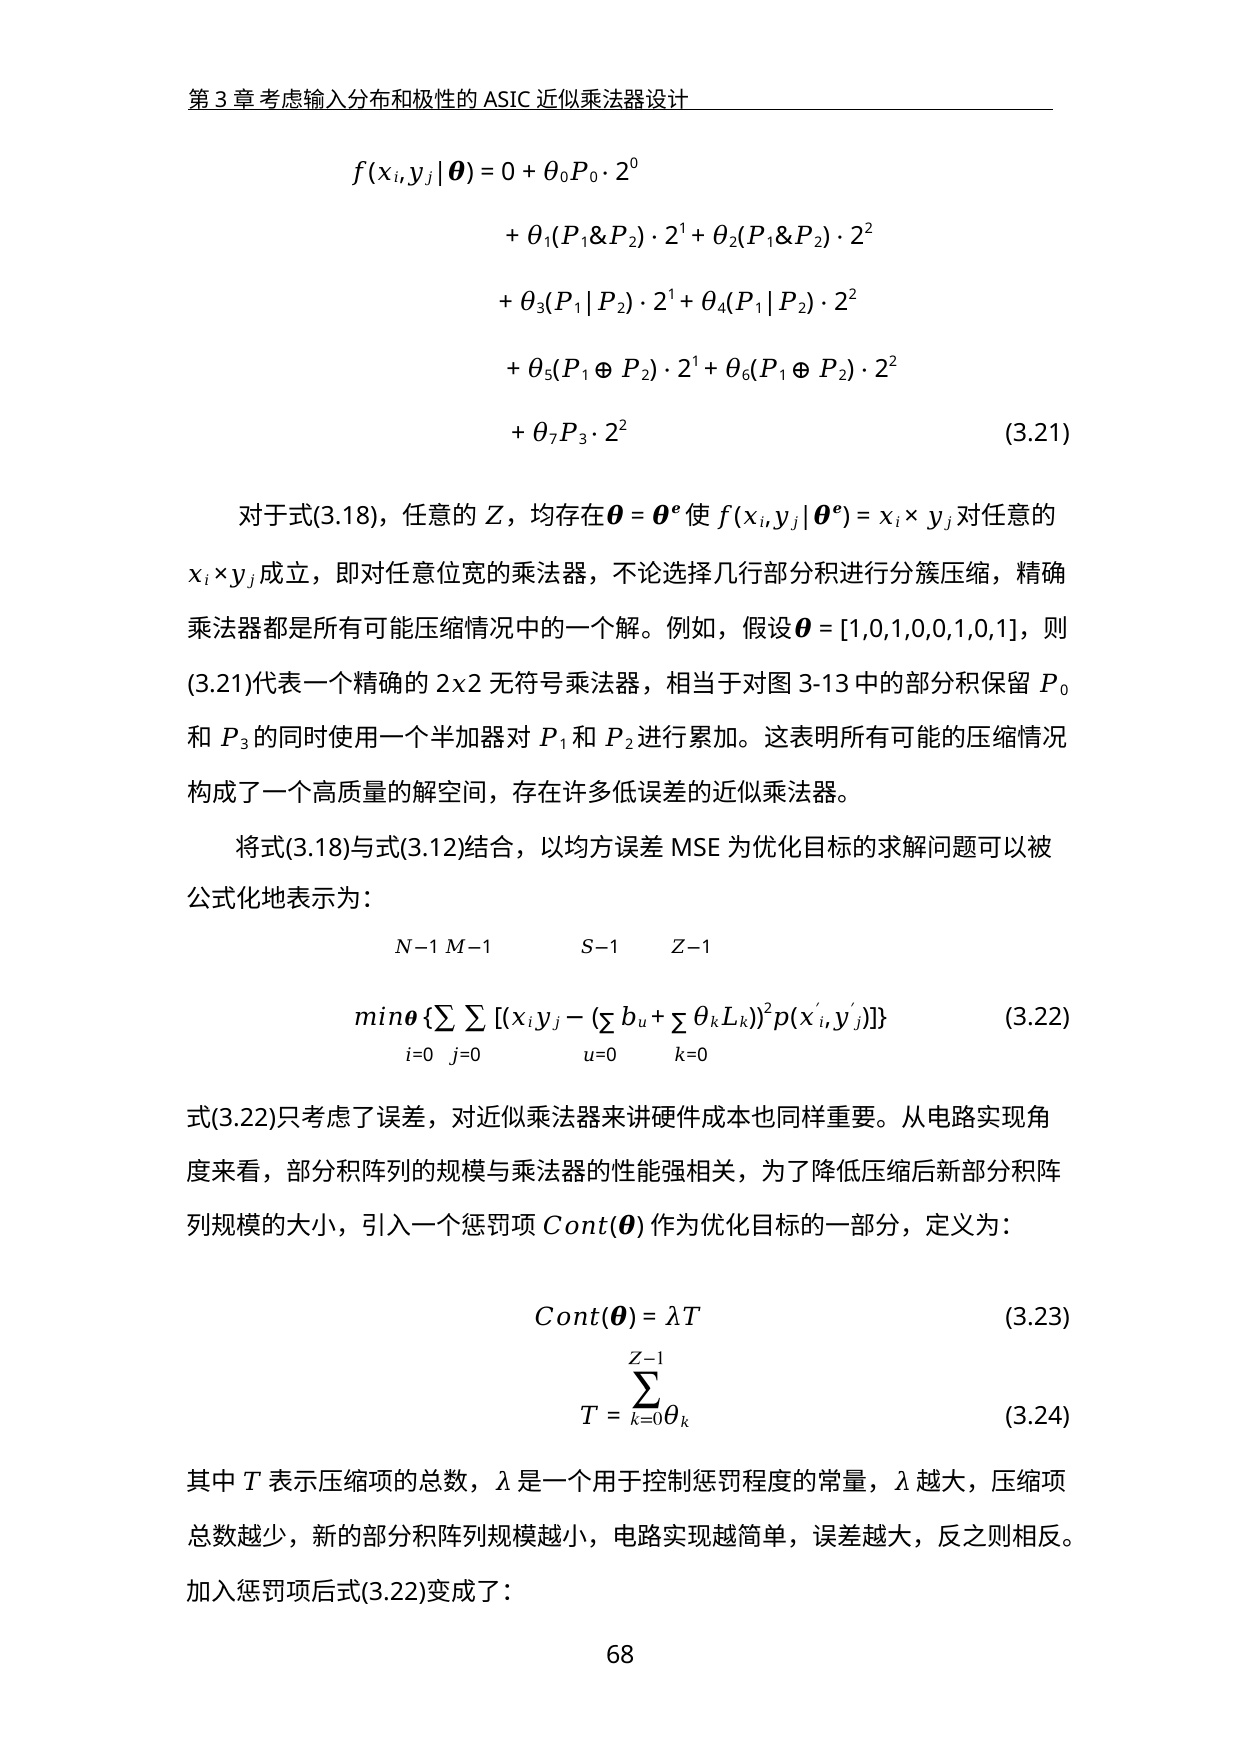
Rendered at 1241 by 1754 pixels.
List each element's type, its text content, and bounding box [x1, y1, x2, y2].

text 𝑖=0 𝑗=0 𝑢=0 𝑘=0 [172, 1041, 1070, 1067]
text 𝑁−1 𝑀−1 𝑆−1 𝑍−1 [172, 934, 1070, 959]
text 对于式(3.18)，任意的 𝑍，均存在𝜽 = 𝜽𝒆 使 𝑓(𝑥𝑖,𝑦𝑗|𝜽𝒆) = 𝑥𝑖 × 𝑦𝑗 对任意的 [238, 495, 1068, 531]
text 公式化地表示为： [186, 878, 1068, 914]
text 其中 𝑇 表示压缩项的总数，𝜆 是一个用于控制惩罚程度的常量，𝜆 越大，压缩项总数越少，新的部分积阵列规模越小，电路实现越简单，误差越大，反之则相反。 [186, 1461, 1068, 1552]
text 加入惩罚项后式(3.22)变成了： [186, 1571, 1068, 1608]
text 将式(3.18)与式(3.12)结合，以均方误差 MSE 为优化目标的求解问题可以被 [172, 828, 1052, 864]
text 式(3.22)只考虑了误差，对近似乘法器来讲硬件成本也同样重要。从电路实现角度来看，部分积阵列的规模与乘法器的性能强相关，为了降低压缩后新部分积阵列规模的大小，引入一个惩罚项 𝐶𝑜𝑛𝑡(𝜽) 作为优化目标的一部分，定义为： [186, 1098, 1070, 1241]
picture [627, 1350, 663, 1425]
text + 𝜃7𝑃3 ⋅ 22 (3.21) [172, 415, 1070, 449]
text 𝐶𝑜𝑛𝑡(𝜽) = 𝜆𝑇 (3.23) [172, 1298, 1070, 1332]
text 𝑚𝑖𝑛𝜽 {∑ ∑ [(𝑥𝑖𝑦𝑗 − (∑ 𝑏𝑢 + ∑ 𝜃𝑘𝐿𝑘))2𝑝(𝑥′𝑖,𝑦′𝑗)]} (3.22) [172, 984, 1070, 1036]
text 𝑥𝑖 ×𝑦𝑗 成立，即对任意位宽的乘法器，不论选择几行部分积进行分簇压缩，精确乘法器都是所有可能压缩情况中的一个解。例如，假设𝜽 = [1,0,1,0,0,1,0,1]，则(3.21)代表一个精确的 2𝑥2 无符号乘法器，相当于对图3-13中的部分积保留 𝑃0 和 𝑃3 的同时使用一个半加器对 𝑃1 和 𝑃2 进行累加。这表明所有可能的压缩情况构成了一个高质量的解空间，存在许多低误差的近似乘法器。 [186, 554, 1068, 809]
text + 𝜃3(𝑃1|𝑃2) ⋅ 21 + 𝜃4(𝑃1|𝑃2) ⋅ 22 [377, 284, 978, 318]
text 𝑓(𝑥𝑖,𝑦𝑗|𝜽) = 0 + 𝜃0𝑃0 ⋅ 20 [350, 153, 1070, 187]
text + 𝜃1(𝑃1&𝑃2) ⋅ 21 + 𝜃2(𝑃1&𝑃2) ⋅ 22 [377, 218, 1001, 252]
text 𝑇 = 𝜃𝑘 (3.24) [172, 1351, 1070, 1432]
text + 𝜃5(𝑃1 ⊕ 𝑃2) ⋅ 21 + 𝜃6(𝑃1 ⊕ 𝑃2) ⋅ 22 [377, 350, 1026, 384]
